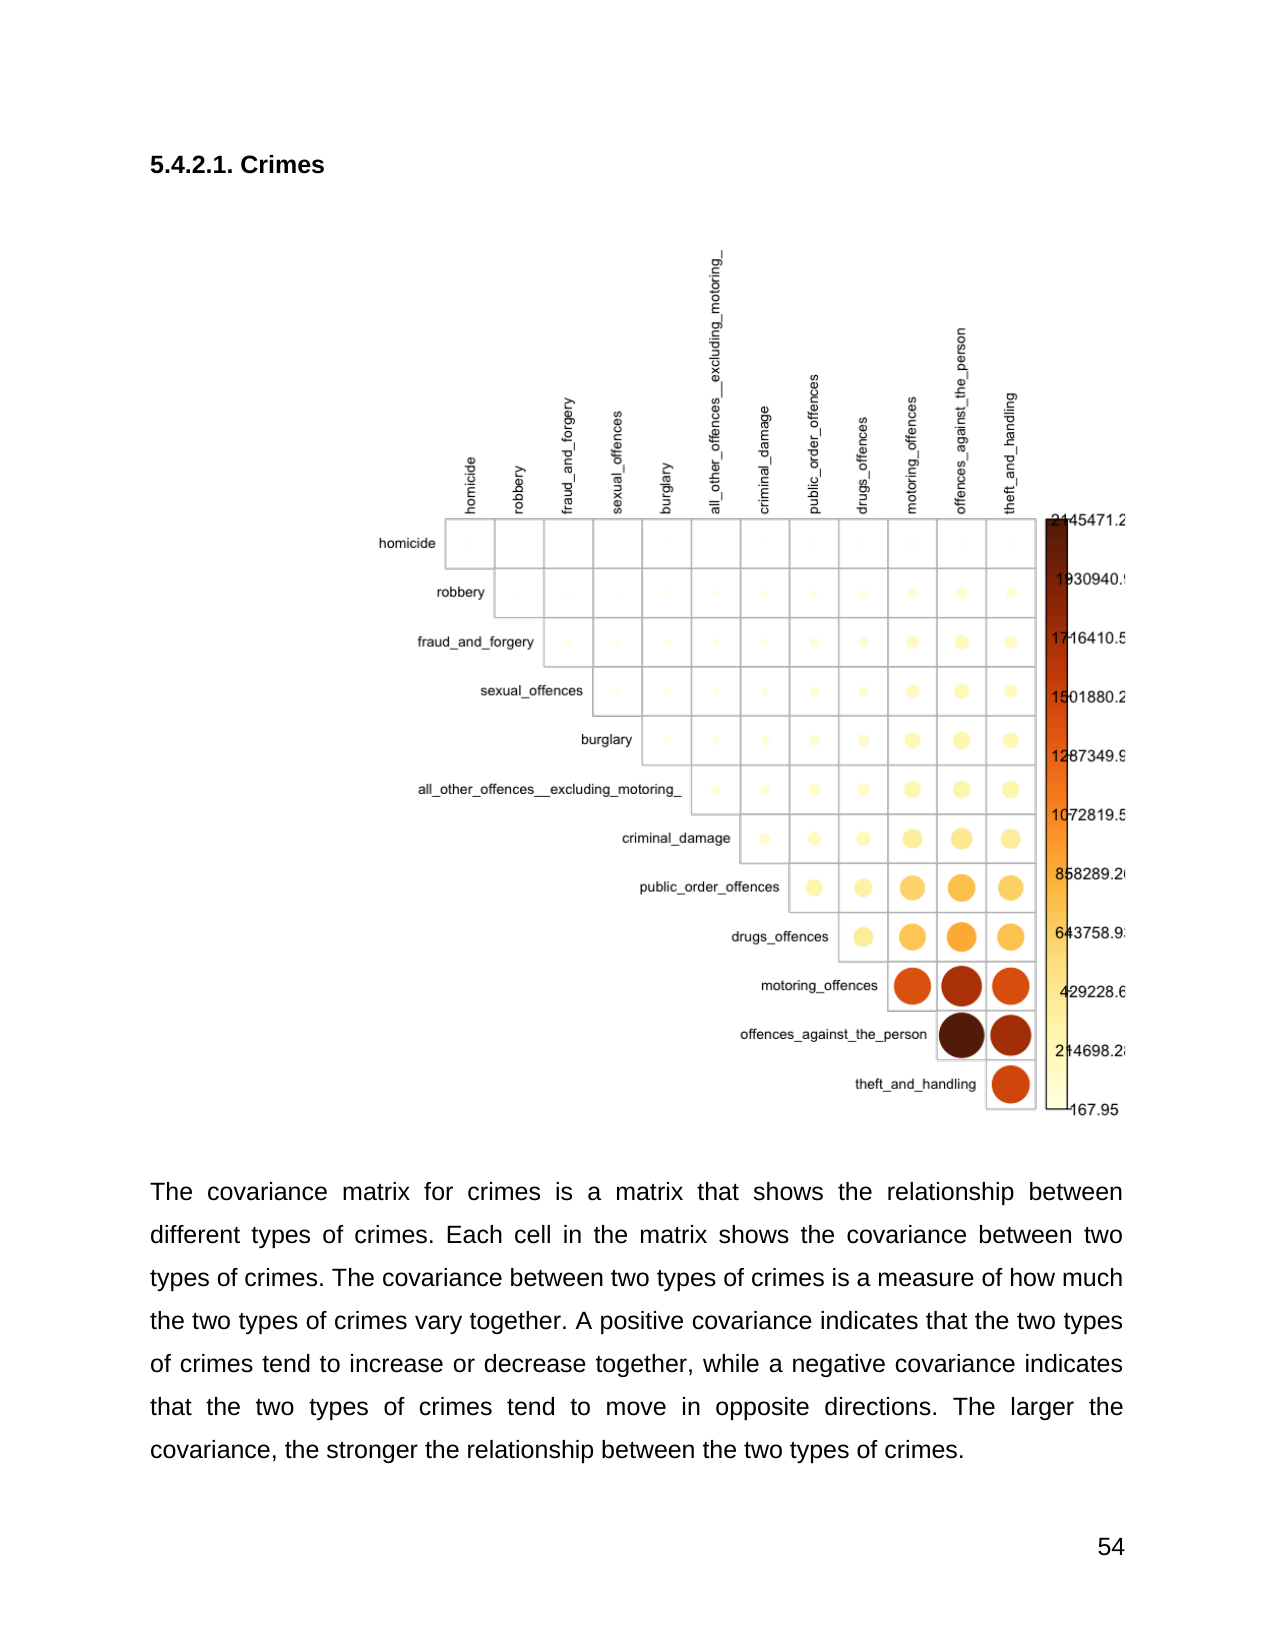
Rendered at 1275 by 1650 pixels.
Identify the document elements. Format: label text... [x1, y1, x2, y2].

picture [150, 187, 1125, 1162]
subtitle 5.4.2.1. Crimes [150, 150, 1125, 179]
text The covariance matrix for crimes is a matrix that shows the relationship between different types of crimes. Each cell in the matrix shows the covariance between two types of crimes. The covariance between two types of crimes is a measure of how much the two types of crimes vary together. A positive covariance indicates that the two types of crimes tend to increase or decrease together, while a negative covariance indicates that the two types of crimes tend to move in opposite directions. The larger the covariance, the stronger the relationship between the two types of crimes. [150, 1176, 1125, 1464]
